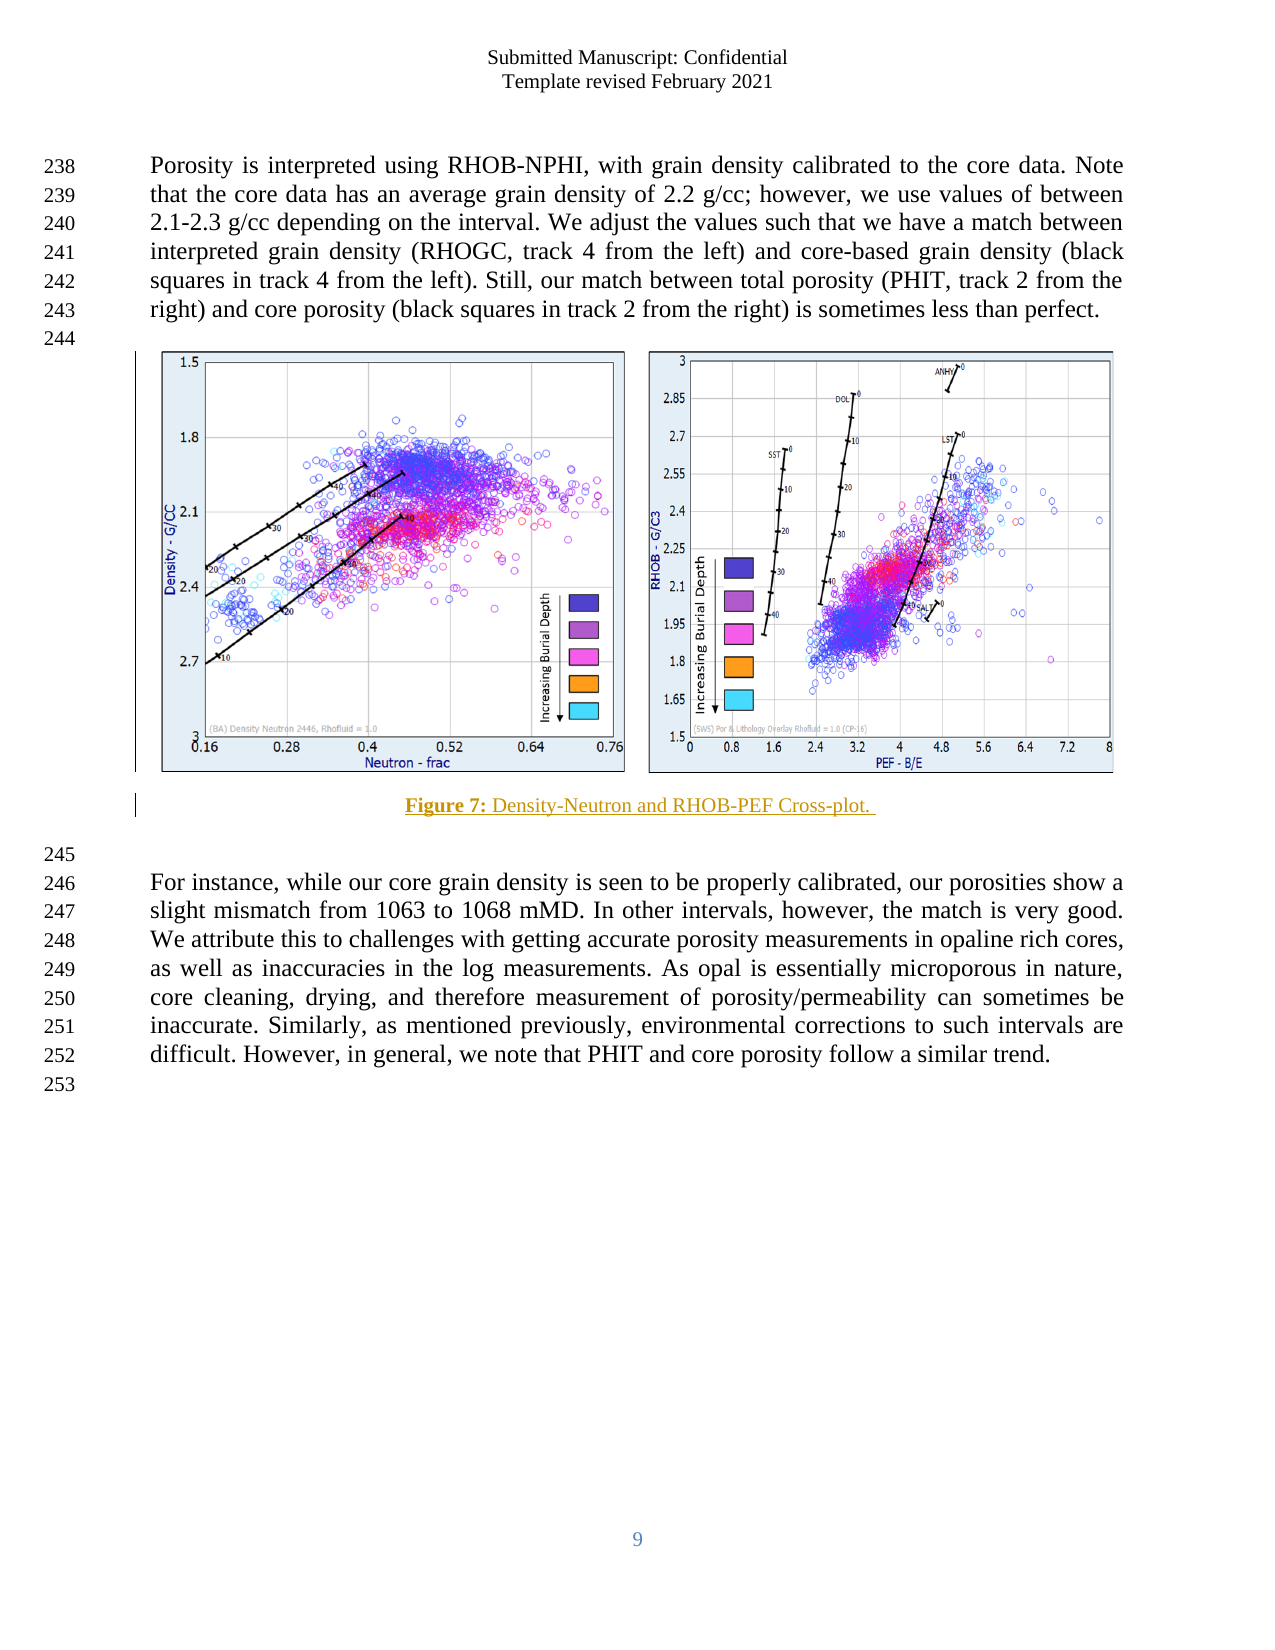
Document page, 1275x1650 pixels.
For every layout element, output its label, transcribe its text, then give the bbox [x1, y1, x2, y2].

picture [161, 351, 625, 772]
text For instance, while our core grain density is seen to be properly calibrated, our porosities show a slight mismatch from 1063 to 1068 mMD. In other intervals, however, the match is very good. We attribute this to challenges with getting accurate porosity measurements in opaline rich cores, as well as inaccuracies in the log measurements. As opal is essentially microporous in nature, core cleaning, drying, and therefore measurement of porosity/permeability can sometimes be inaccurate. Similarly, as mentioned previously, environmental corrections to such intervals are difficult. However, in general, we note that PHIT and core porosity follow a similar trend. [150, 867, 1125, 1068]
table_header [150, 351, 637, 793]
table_cell Figure 7: Density-Neutron and RHOB-PEF Cross-plot. [150, 793, 1125, 838]
table_header [637, 351, 1125, 793]
picture [648, 351, 1114, 773]
text Porosity is interpreted using RHOB-NPHI, with grain density calibrated to the core data. Note that the core data has an average grain density of 2.2 g/cc; however, we use values of between 2.1-2.3 g/cc depending on the interval. We adjust the values such that we have a match between interpreted grain density (RHOGC, track 4 from the left) and core-based grain density (black squares in track 4 from the left). Still, our match between total porosity (PHIT, track 2 from the right) and core porosity (black squares in track 2 from the right) is sometimes less than perfect. [150, 150, 1125, 322]
